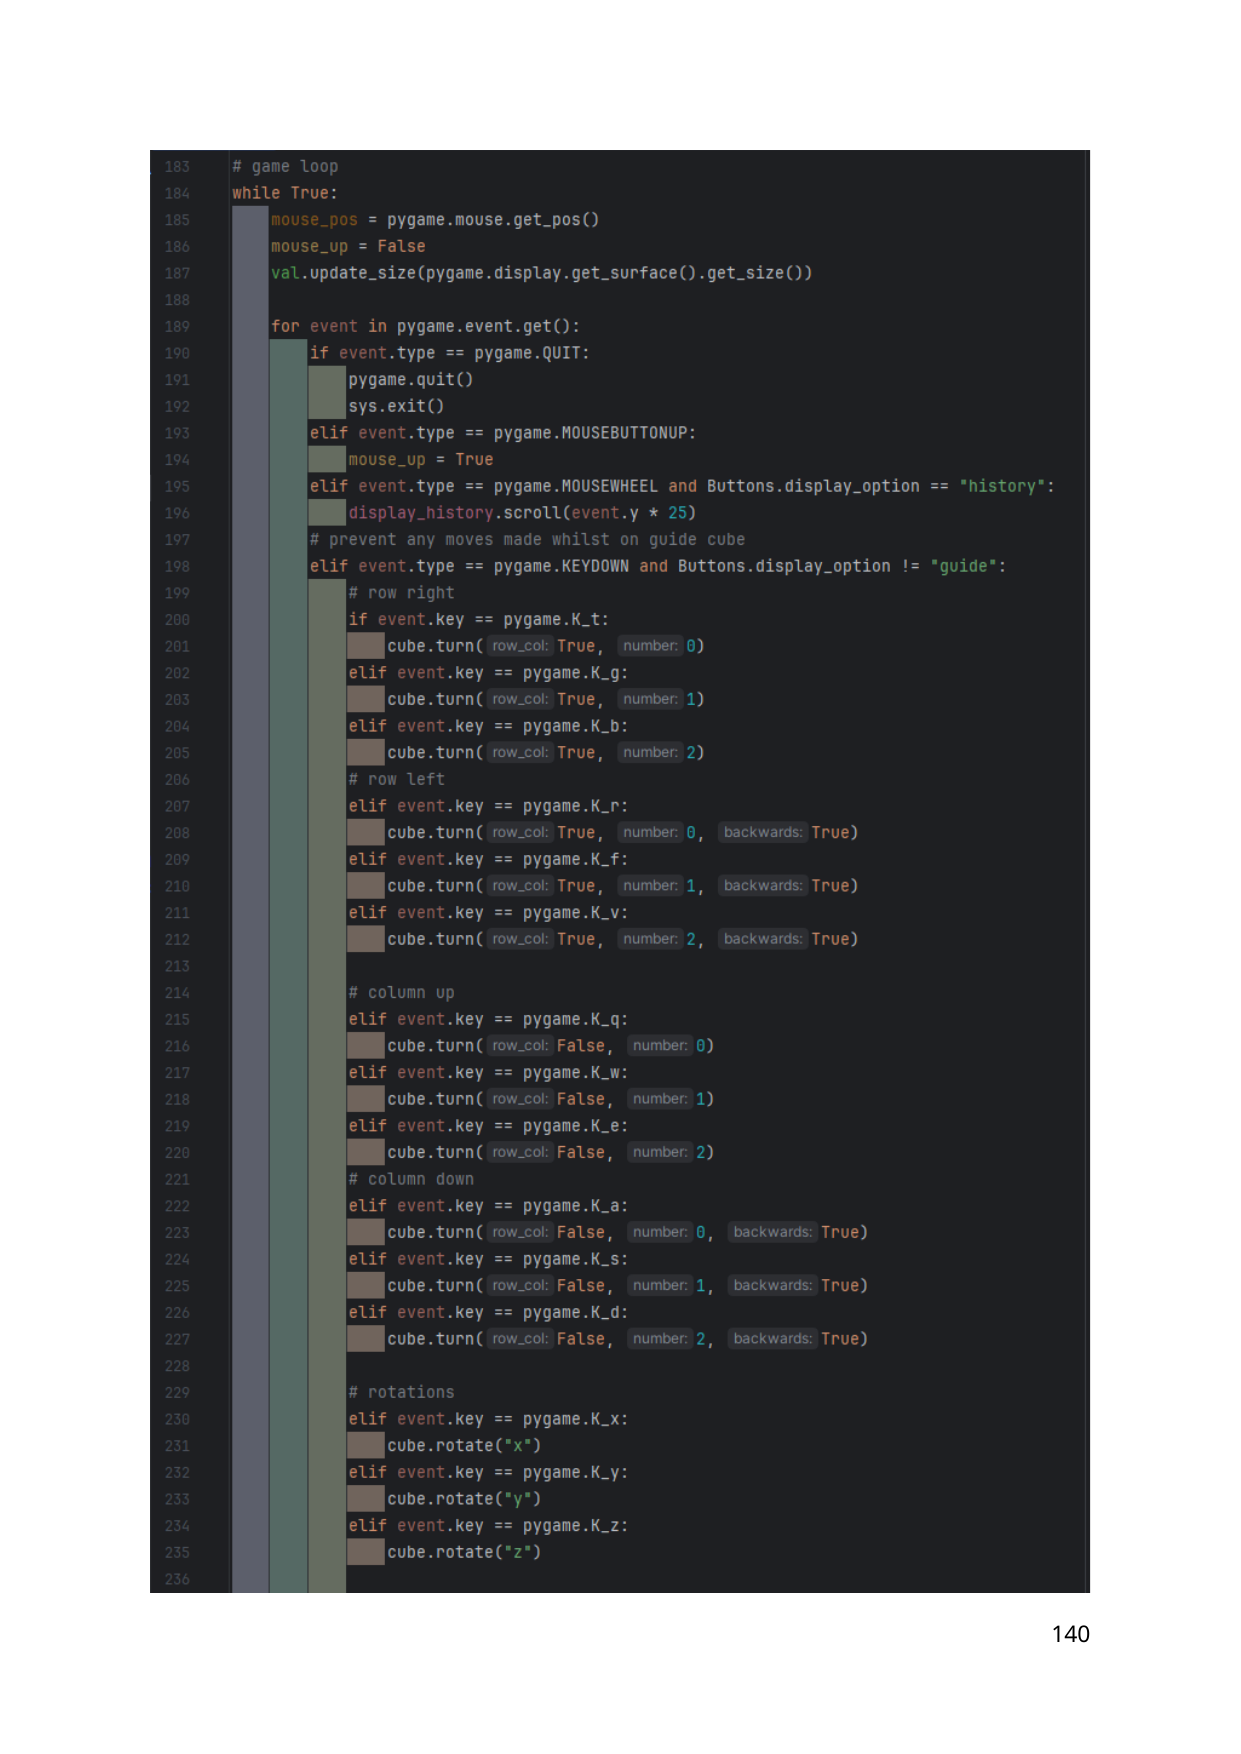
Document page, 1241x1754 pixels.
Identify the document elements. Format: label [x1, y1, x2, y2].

picture [150, 150, 1091, 1593]
